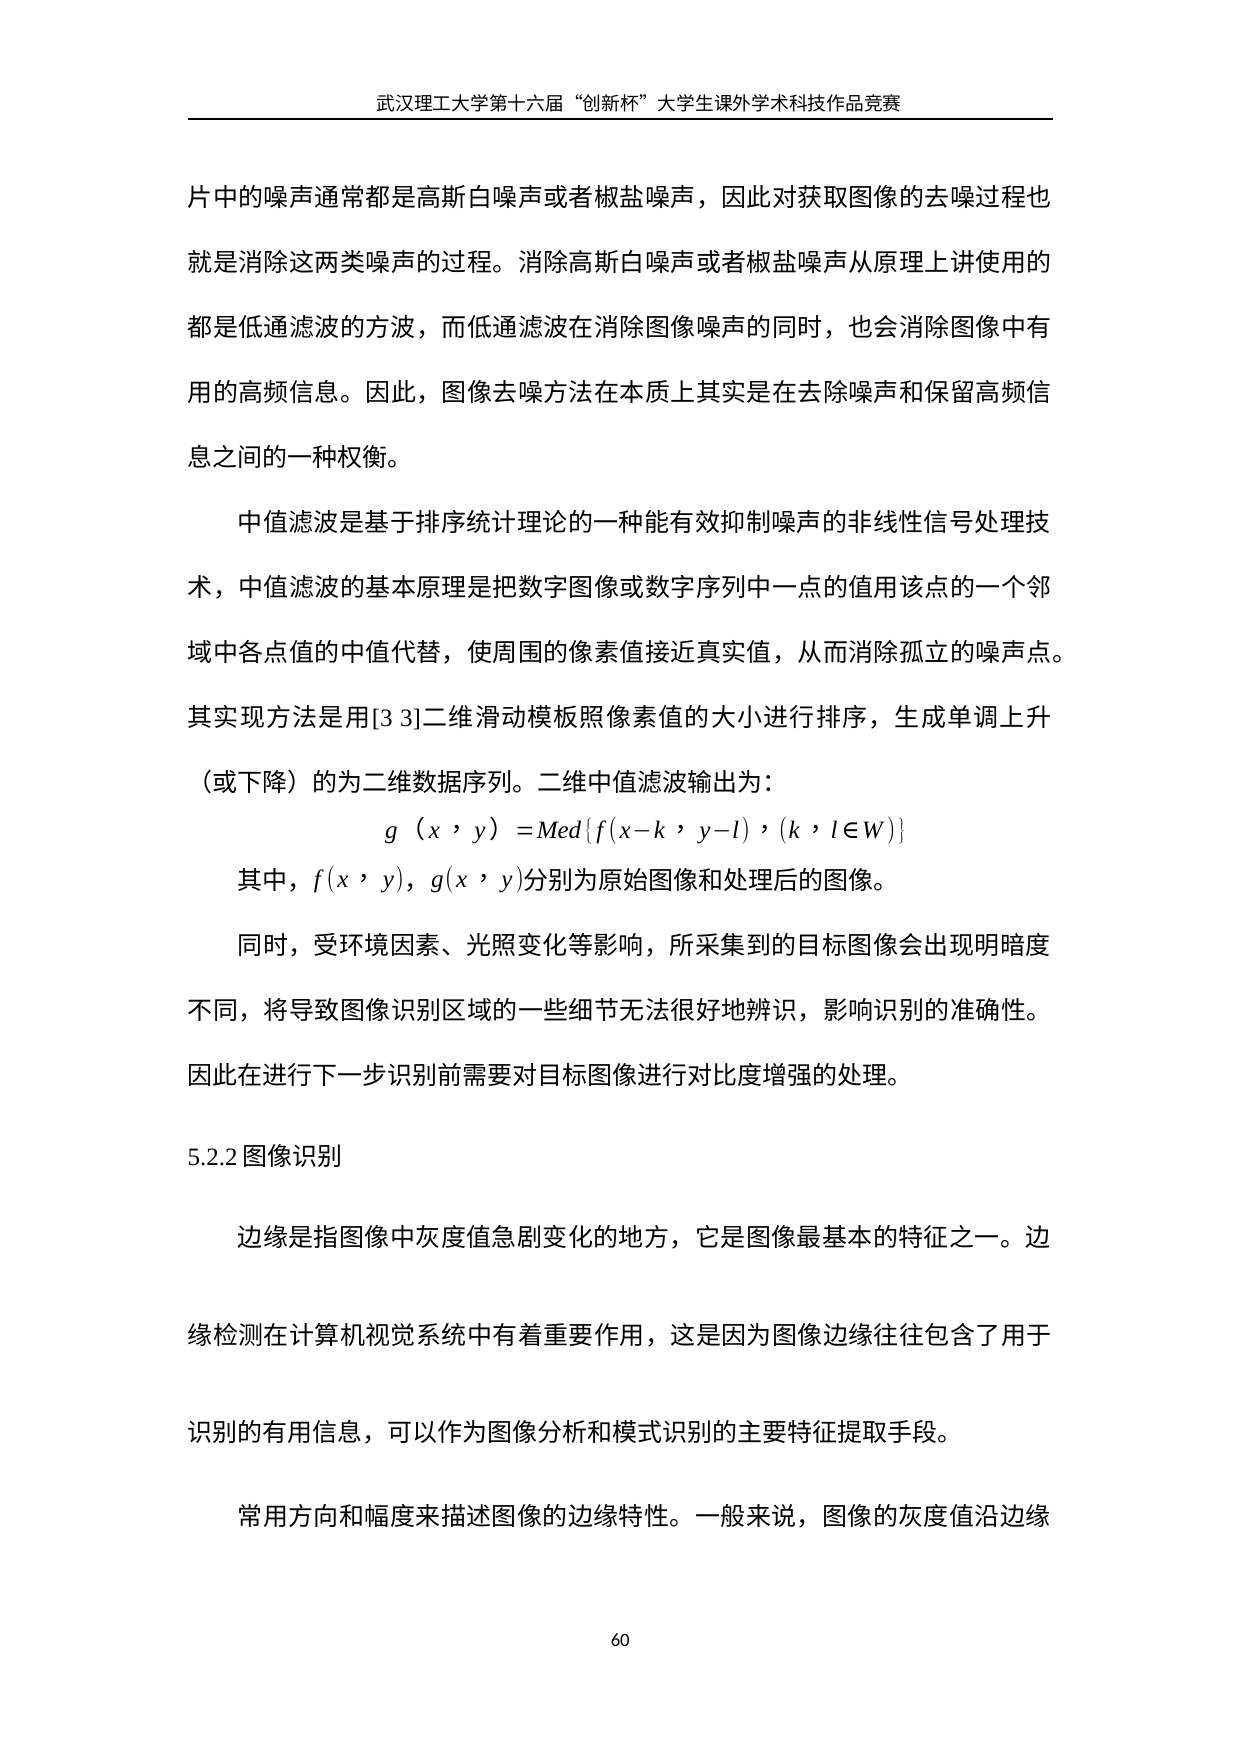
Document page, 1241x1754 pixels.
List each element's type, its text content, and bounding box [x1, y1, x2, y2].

text 中值滤波是基于排序统计理论的一种能有效抑制噪声的非线性信号处理技术，中值滤波的基本原理是把数字图像或数字序列中一点的值用该点的一个邻域中各点值的中值代替，使周围的像素值接近真实值，从而消除孤立的噪声点。其实现方法是用[3 3]二维滑动模板照像素值的大小进行排序，生成单调上升（或下降）的为二维数据序列。二维中值滤波输出为： [187, 488, 1053, 813]
text 5.2.2图像识别 [187, 1122, 1053, 1187]
text 边缘是指图像中灰度值急剧变化的地方，它是图像最基本的特征之一。边缘检测在计算机视觉系统中有着重要作用，这是因为图像边缘往往包含了用于识别的有用信息，可以作为图像分析和模式识别的主要特征提取手段。 [187, 1203, 1053, 1463]
text 其中，，分别为原始图像和处理后的图像。 [187, 846, 1053, 911]
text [187, 1482, 1053, 1547]
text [187, 163, 1053, 488]
text 同时，受环境因素、光照变化等影响，所采集到的目标图像会出现明暗度不同，将导致图像识别区域的一些细节无法很好地辨识，影响识别的准确性。因此在进行下一步识别前需要对目标图像进行对比度增强的处理。 [187, 911, 1053, 1106]
